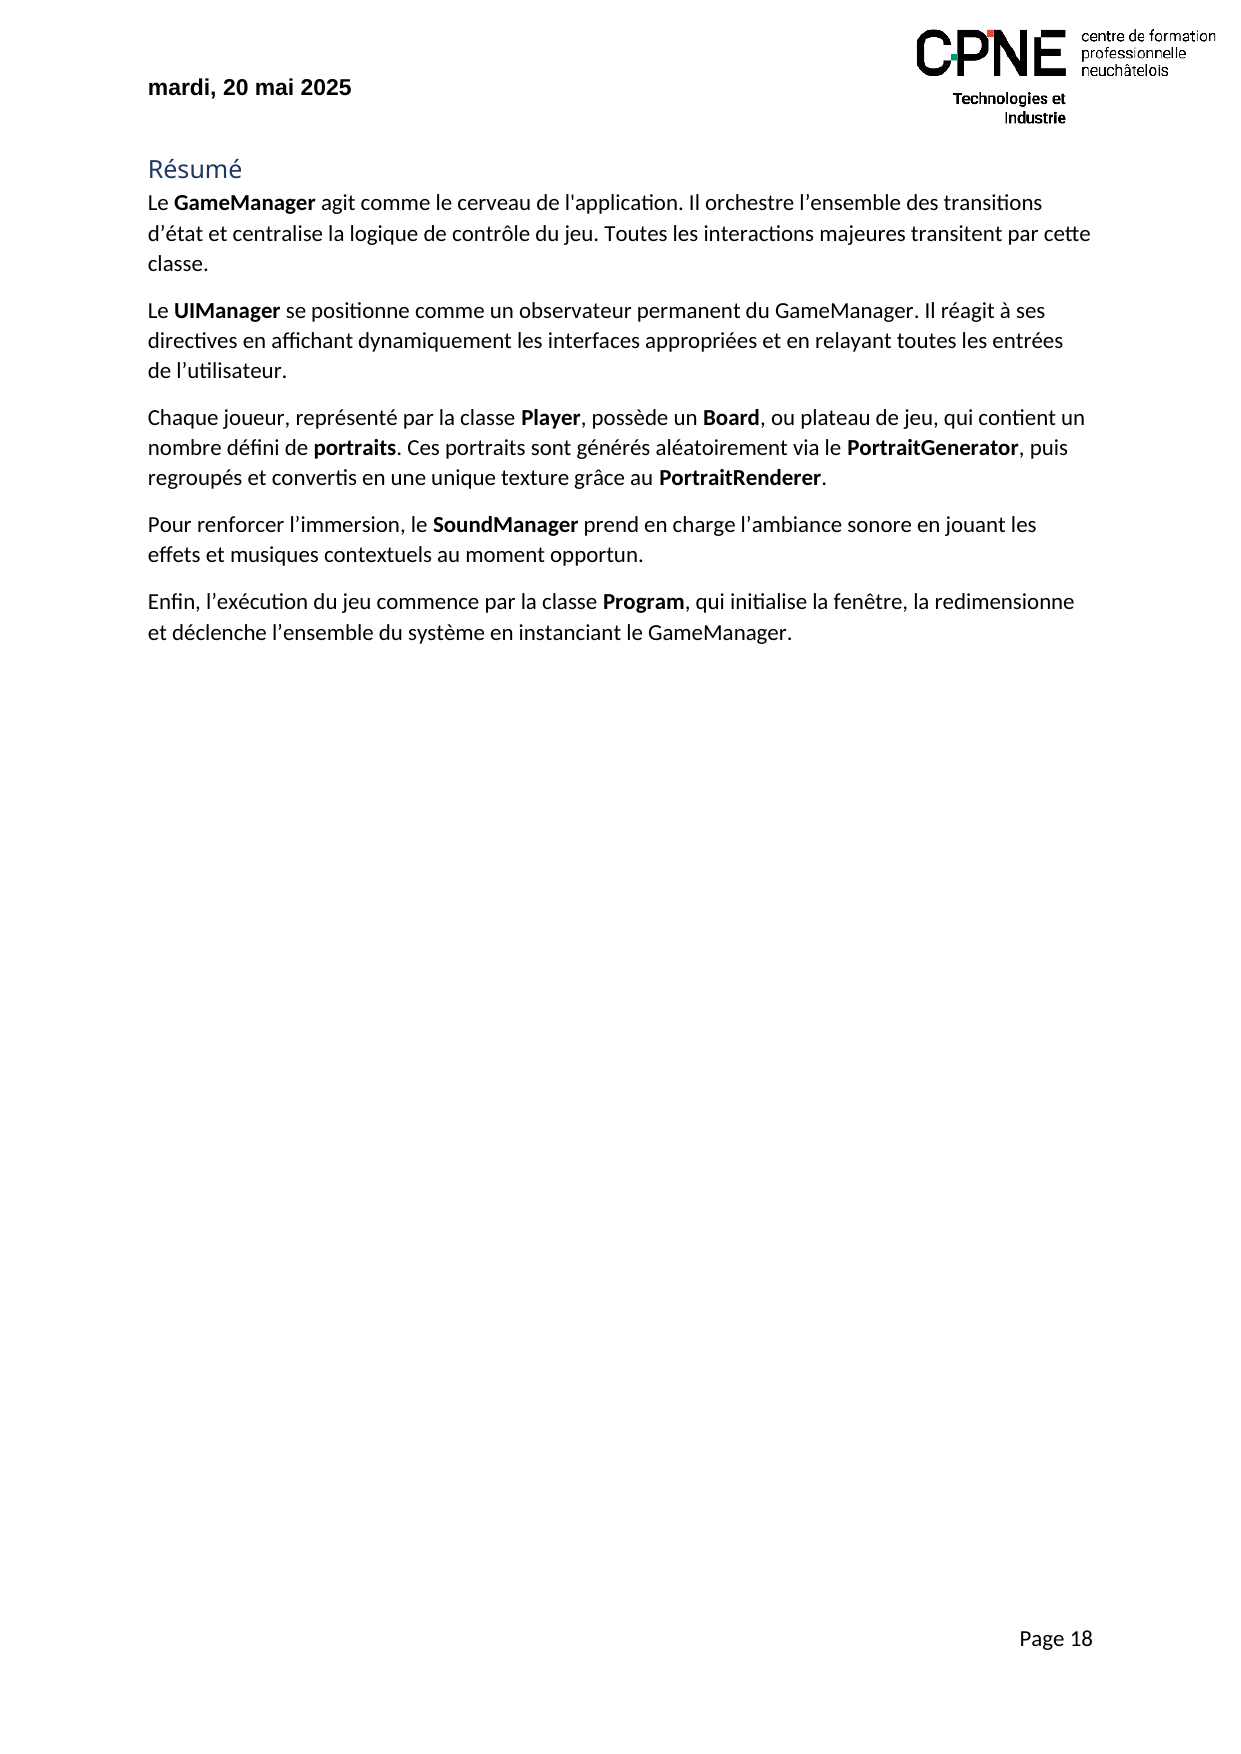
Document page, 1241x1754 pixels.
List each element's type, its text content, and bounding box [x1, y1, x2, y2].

text Pour renforcer l’immersion, le SoundManager prend en charge l’ambiance sonore en jouant les effets et musiques contextuels au moment opportun. [148, 510, 1093, 569]
picture [916, 29, 1216, 124]
text Chaque joueur, représenté par la classe Player, possède un Board, ou plateau de jeu, qui contient un nombre défini de portraits. Ces portraits sont générés aléatoirement via le PortraitGenerator, puis regroupés et convertis en une unique texture grâce au PortraitRenderer. [148, 403, 1093, 492]
text Le GameManager agit comme le cerveau de l'application. Il orchestre l’ensemble des transitions d’état et centralise la logique de contrôle du jeu. Toutes les interactions majeures transitent par cette classe. [148, 188, 1093, 277]
text Le UIManager se positionne comme un observateur permanent du GameManager. Il réagit à ses directives en affichant dynamiquement les interfaces appropriées et en relayant toutes les entrées de l’utilisateur. [148, 296, 1093, 384]
subtitle Résumé [148, 152, 1093, 186]
text Enfin, l’exécution du jeu commence par la classe Program, qui initialise la fenêtre, la redimensionne et déclenche l’ensemble du système en instanciant le GameManager. [148, 587, 1093, 646]
